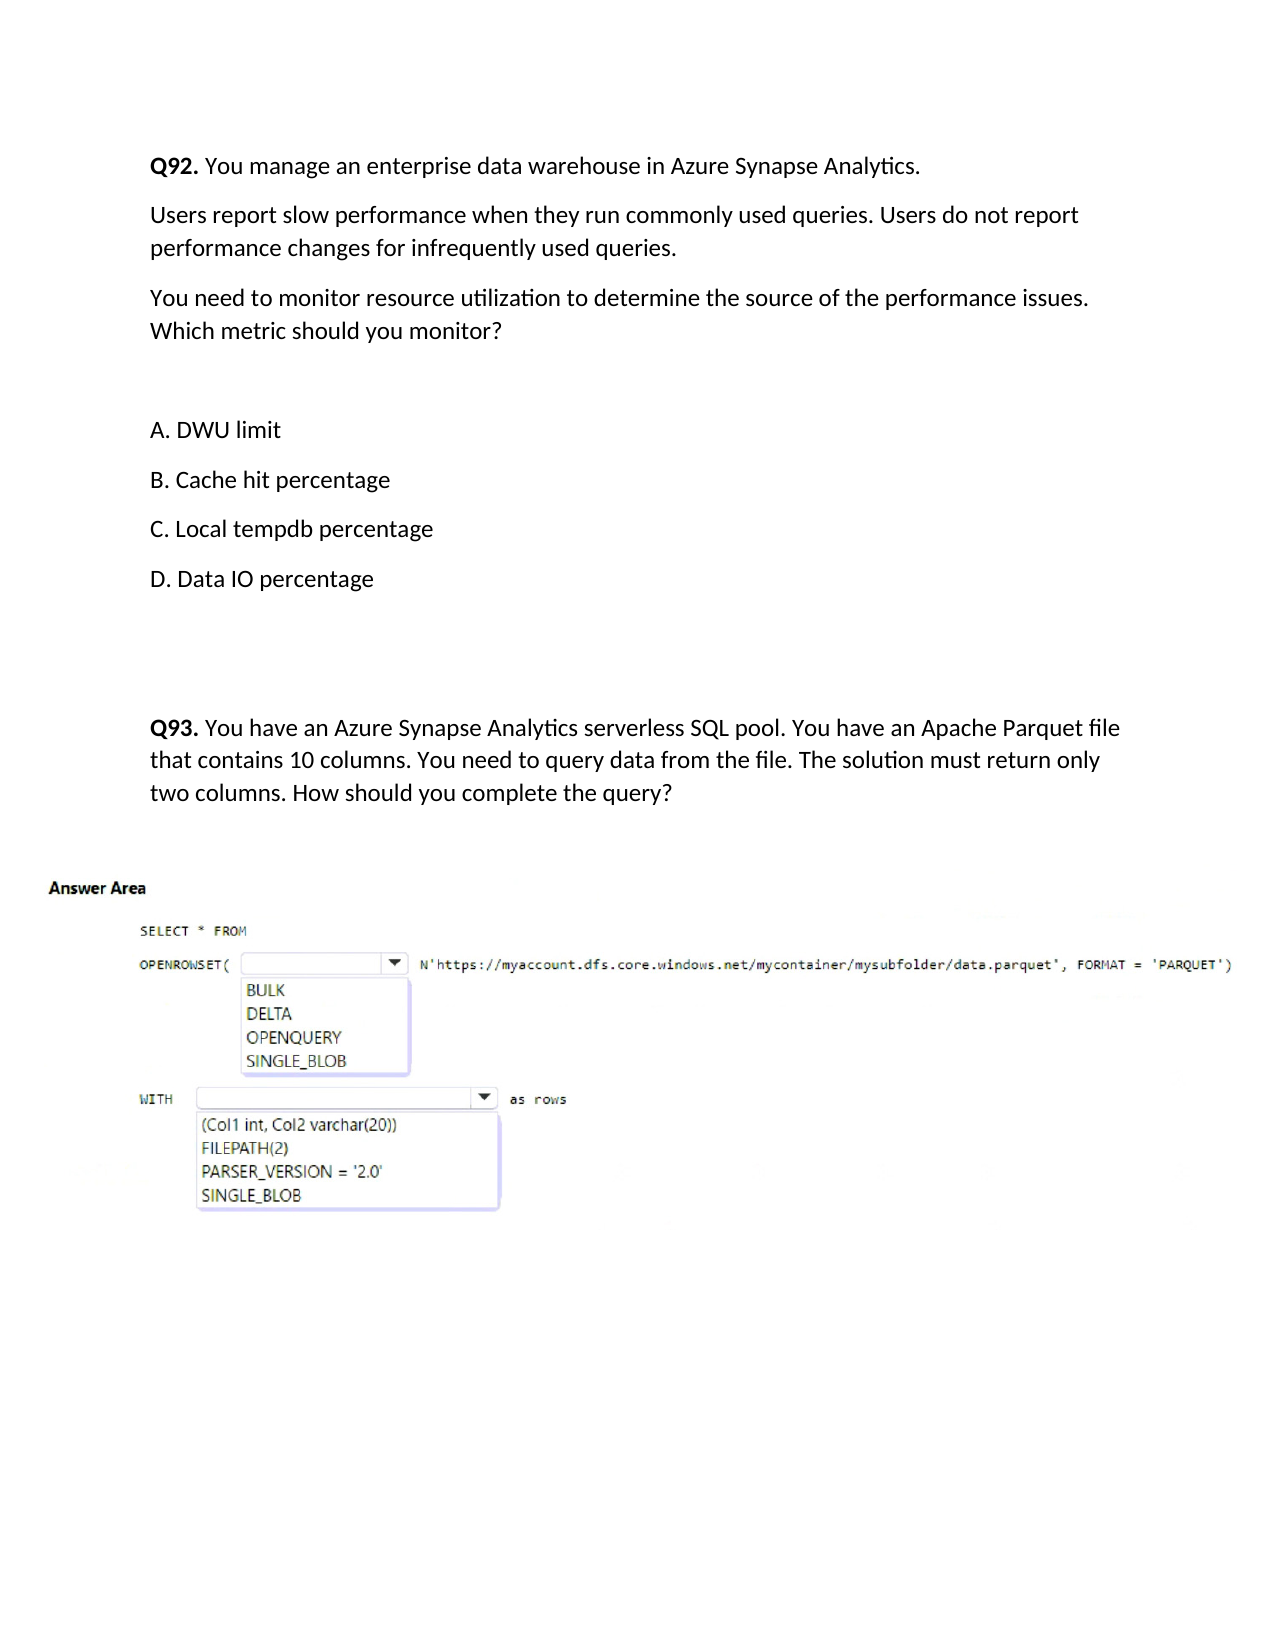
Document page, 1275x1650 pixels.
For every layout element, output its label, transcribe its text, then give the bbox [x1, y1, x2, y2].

text You need to monitor resource utilization to determine the source of the performance issues. Which metric should you monitor? [150, 282, 1125, 346]
text D. Data IO percentage [150, 563, 1125, 593]
text Q93. You have an Azure Synapse Analytics serverless SQL pool. You have an Apache Parquet file that contains 10 columns. You need to query data from the file. The solution must return only two columns. How should you complete the query? [150, 712, 1125, 808]
text Users report slow performance when they run commonly used queries. Users do not report performance changes for infrequently used queries. [150, 199, 1125, 263]
picture [37, 864, 1241, 1230]
text A. DWU limit [150, 414, 1125, 445]
text Q92. You manage an enterprise data warehouse in Azure Synapse Analytics. [150, 150, 1125, 181]
text C. Local tempdb percentage [150, 513, 1125, 544]
text B. Cache hit percentage [150, 464, 1125, 494]
